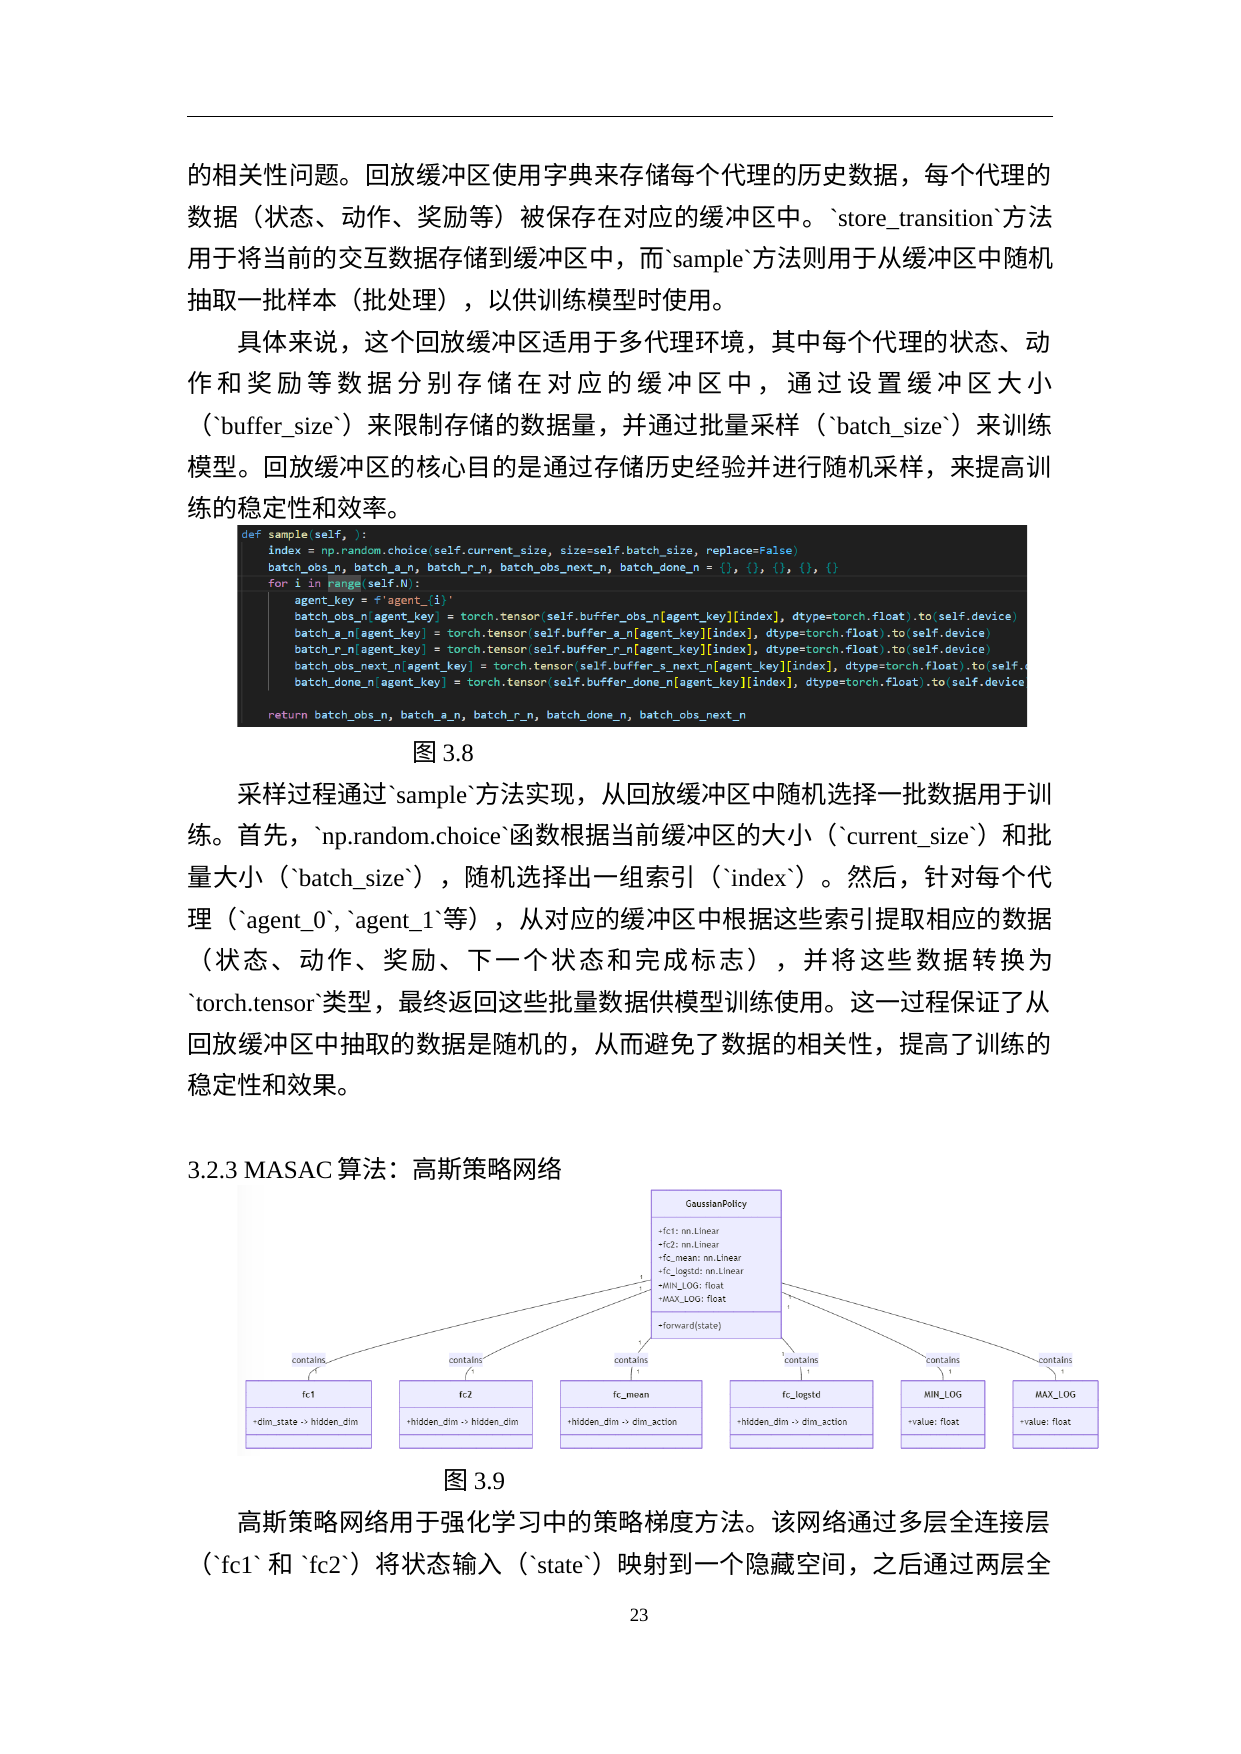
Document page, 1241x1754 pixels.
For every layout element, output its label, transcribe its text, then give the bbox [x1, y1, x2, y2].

picture [237, 525, 1028, 727]
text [187, 150, 1053, 317]
text 3.2.3 MASAC算法：高斯策略网络 [187, 1144, 1053, 1185]
picture [237, 1185, 1103, 1456]
text 采样过程通过`sample`方法实现，从回放缓冲区中随机选择一批数据用于训练。首先，`np.random.choice`函数根据当前缓冲区的大小（`current_size`）和批量大小（`batch_size`），随机选择出一组索引（`index`）。然后，针对每个代理（`agent_0`, `agent_1`等），从对应的缓冲区中根据这些索引提取相应的数据（状态、动作、奖励、下一个状态和完成标志），并将这些数据转换为`torch.tensor`类型，最终返回这些批量数据供模型训练使用。这一过程保证了从回放缓冲区中抽取的数据是随机的，从而避免了数据的相关性，提高了训练的稳定性和效果。 [187, 769, 1053, 1102]
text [187, 1497, 1053, 1580]
text 图3.9 [187, 1455, 1053, 1497]
text 具体来说，这个回放缓冲区适用于多代理环境，其中每个代理的状态、动作和奖励等数据分别存储在对应的缓冲区中，通过设置缓冲区大小（`buffer_size`）来限制存储的数据量，并通过批量采样（`batch_size`）来训练模型。回放缓冲区的核心目的是通过存储历史经验并进行随机采样，来提高训练的稳定性和效率。 [187, 317, 1053, 525]
text 图3.8 [187, 727, 1053, 769]
